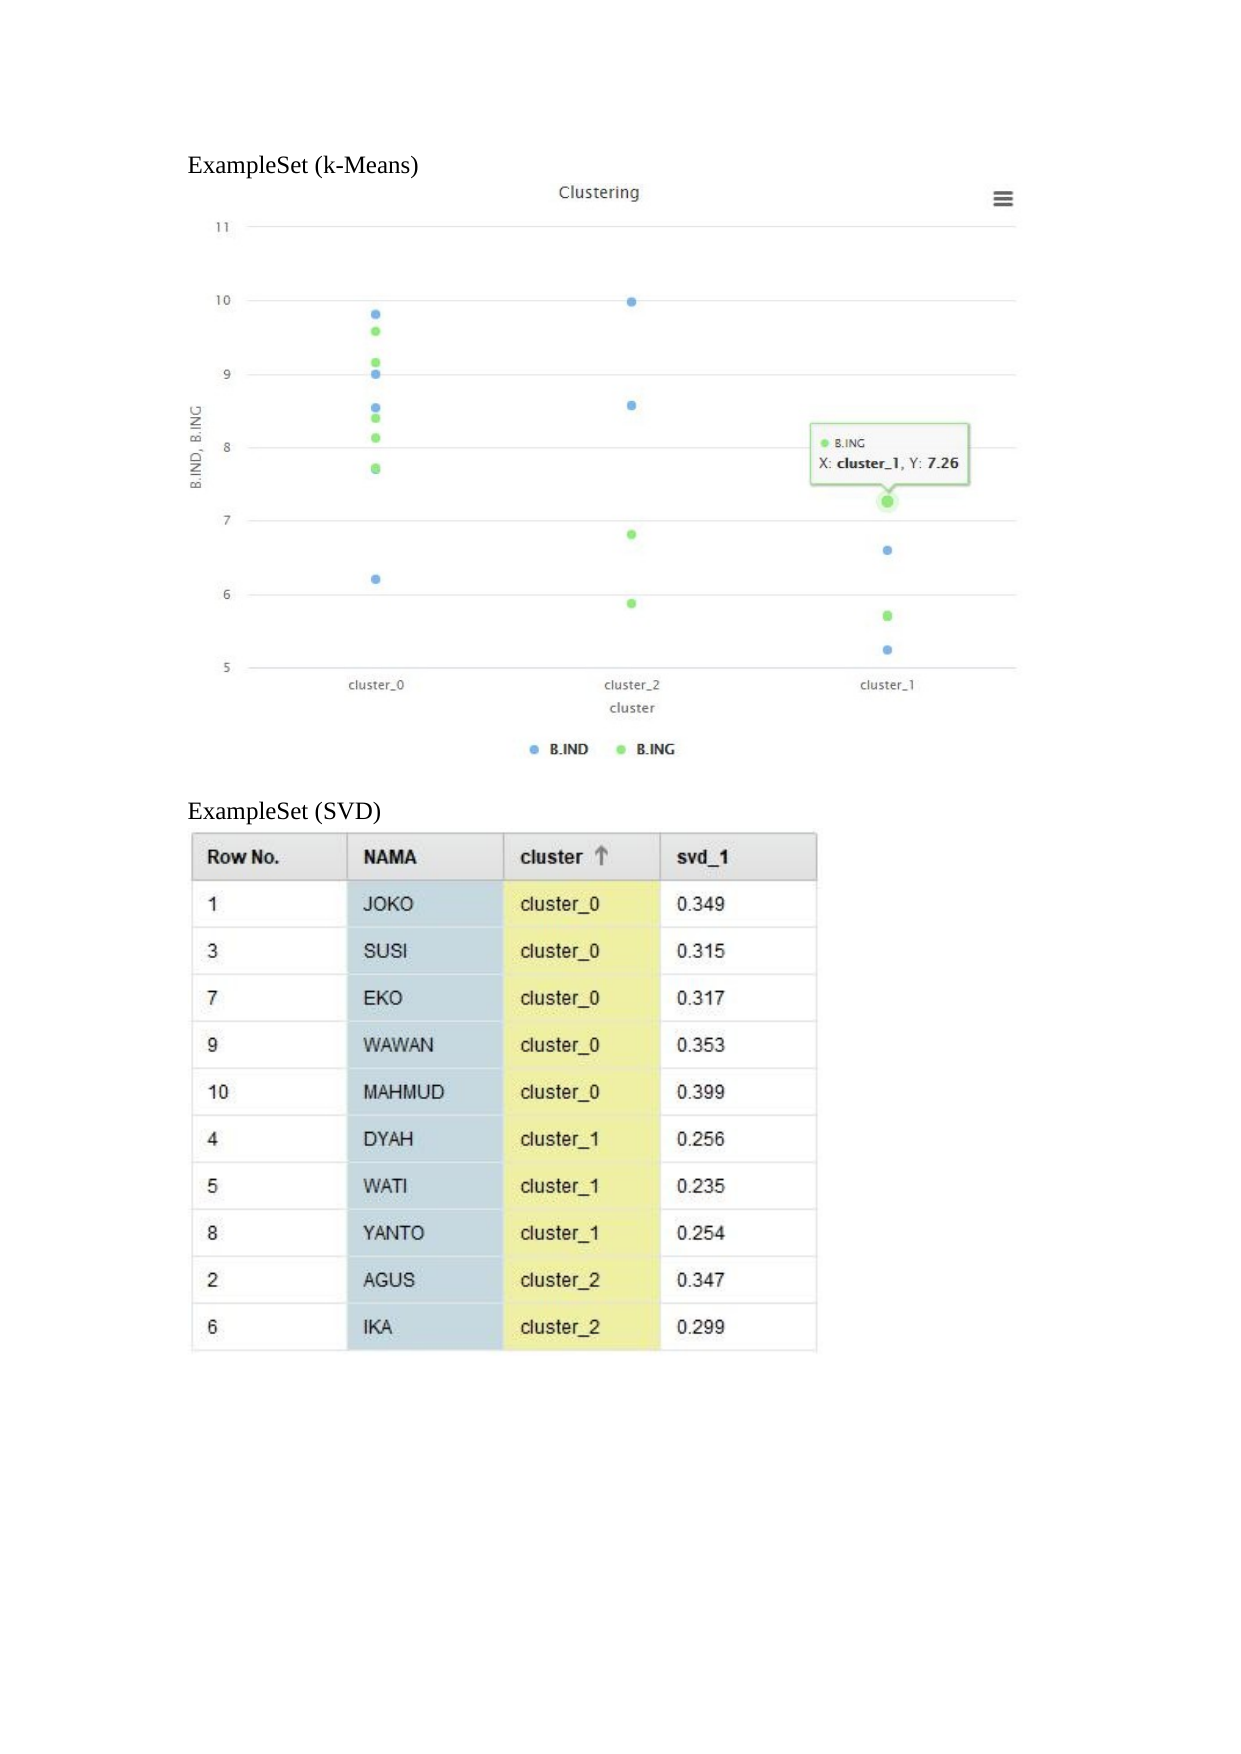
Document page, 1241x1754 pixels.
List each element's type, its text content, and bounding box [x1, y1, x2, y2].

text ExampleSet (k-Means) [187, 150, 1053, 179]
picture [187, 828, 824, 1356]
picture [187, 183, 1023, 759]
text ExampleSet (SVD) [187, 796, 1053, 824]
